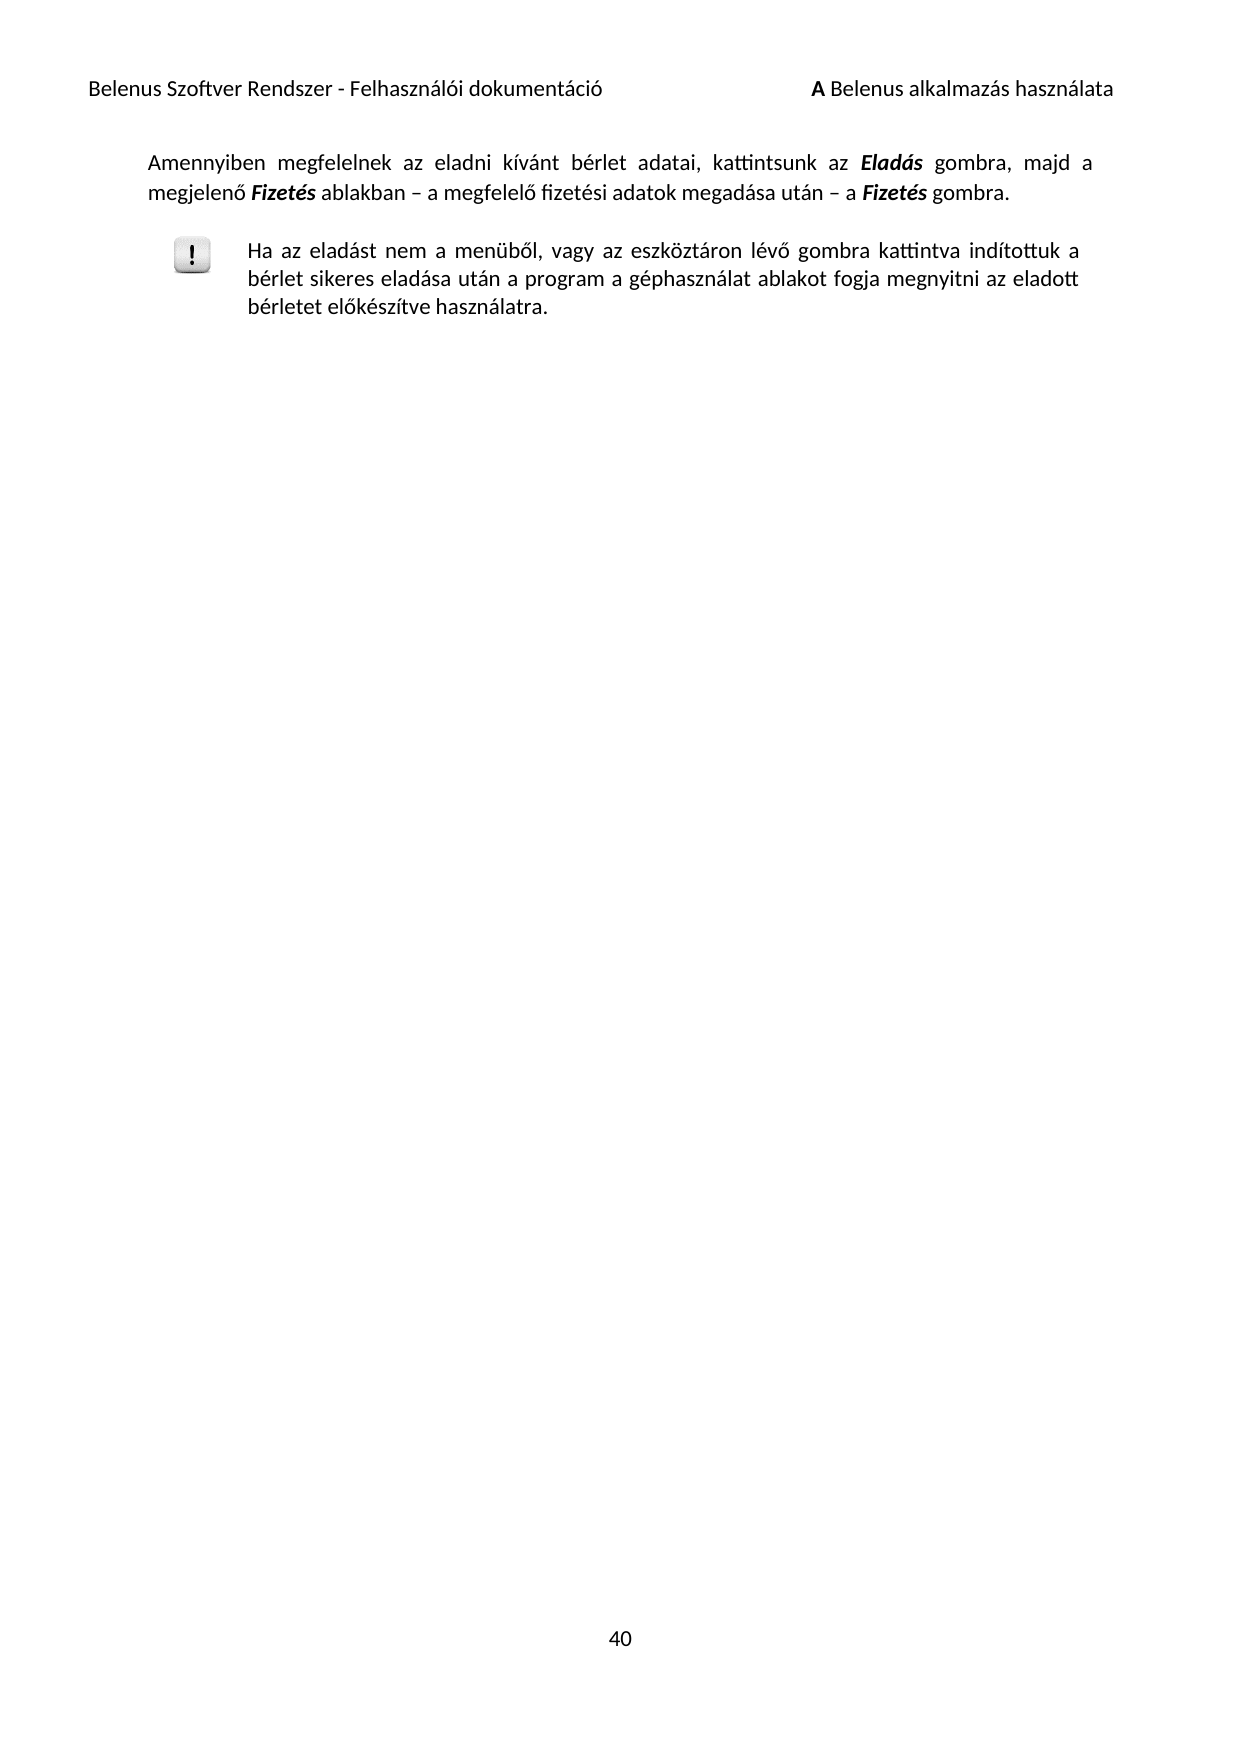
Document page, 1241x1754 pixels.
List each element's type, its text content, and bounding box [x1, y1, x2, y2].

text Amennyiben megfelelnek az eladni kívánt bérlet adatai, kattintsunk az Eladás gombra, majd a megjelenő Fizetés ablakban – a megfelelő fizetési adatok megadása után – a Fizetés gombra. [148, 148, 1093, 206]
table_header Ha az eladást nem a menüből, vagy az eszköztáron lévő gombra kattintva indítottuk a bérlet sikeres eladása után a program a géphasználat ablakot fogja megnyitni az eladott bérletet előkészítve használatra. [236, 225, 1092, 332]
table_header [148, 225, 236, 332]
picture [173, 236, 211, 274]
